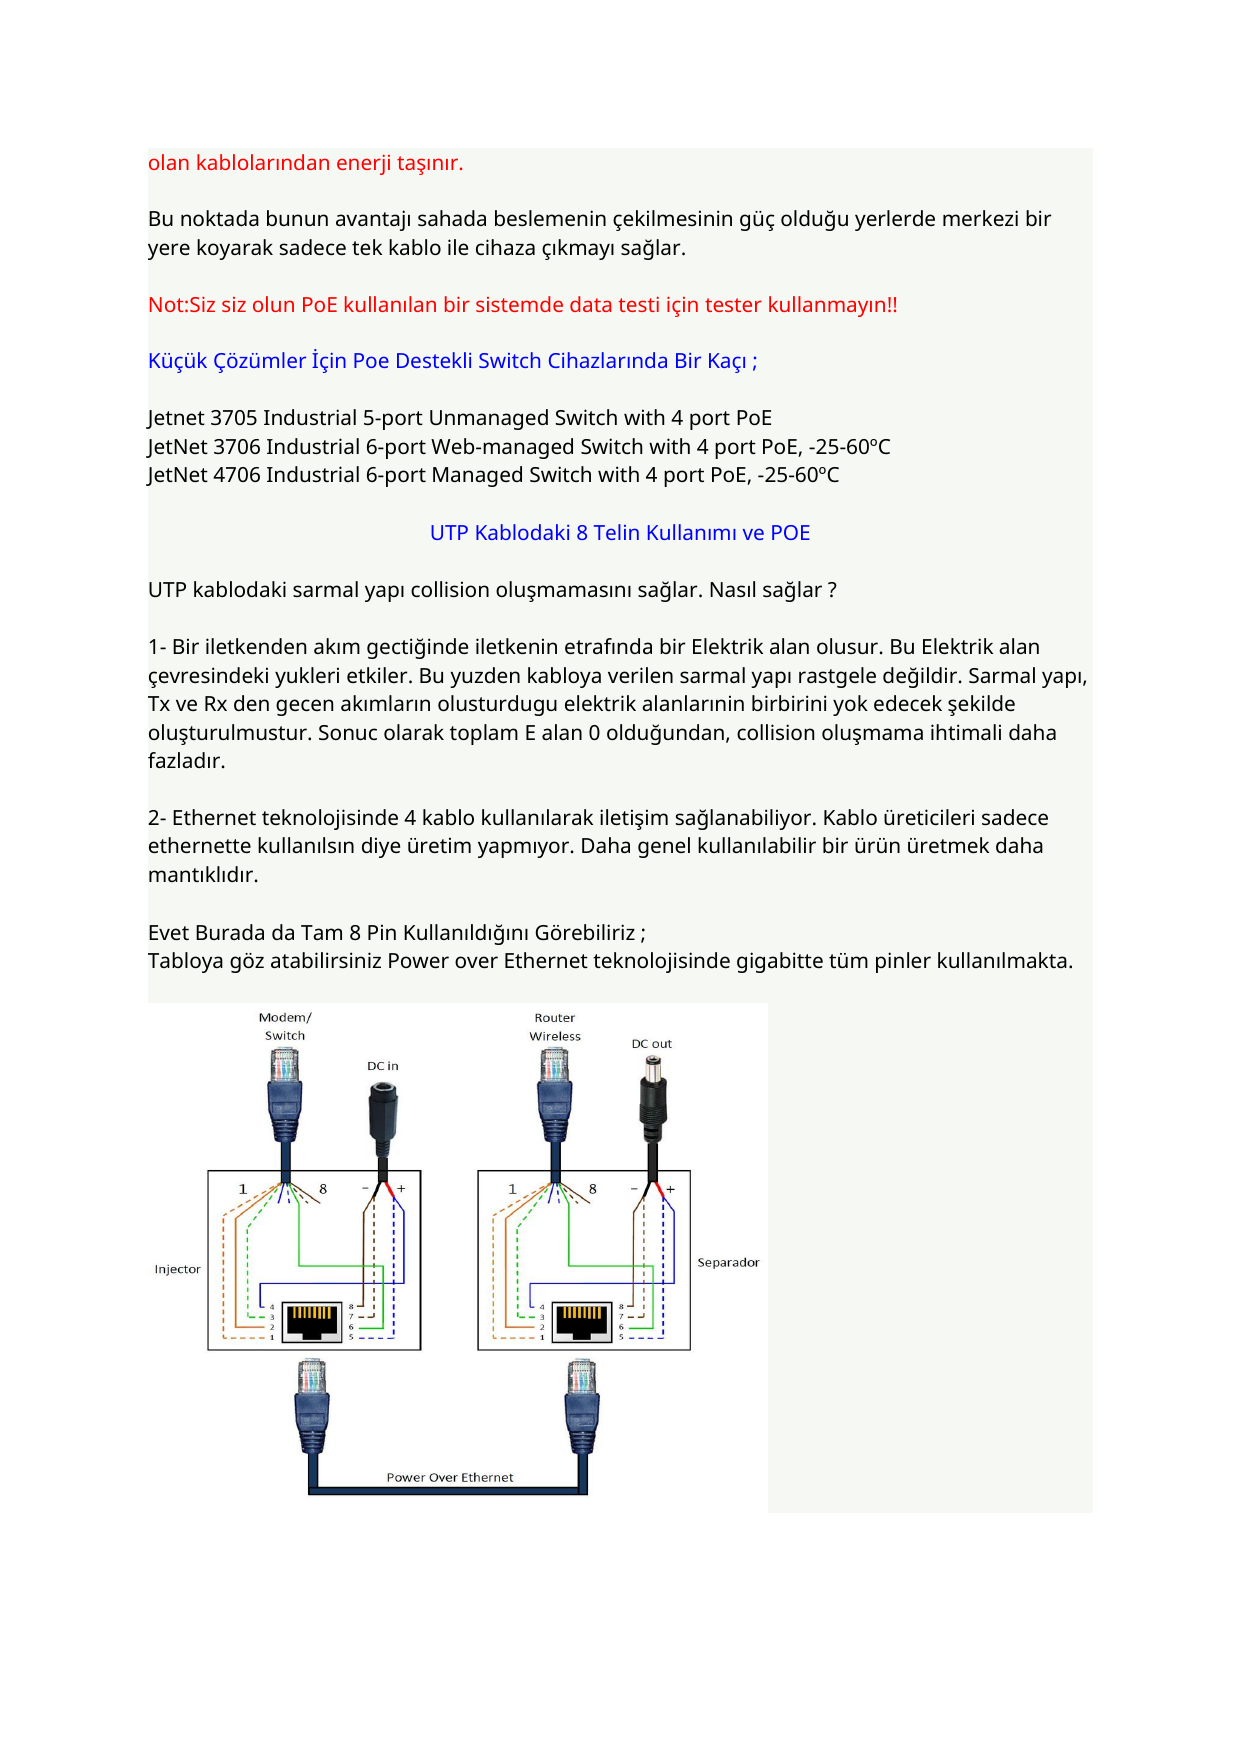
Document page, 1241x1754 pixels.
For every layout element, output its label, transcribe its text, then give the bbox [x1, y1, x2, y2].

picture [147, 1003, 768, 1513]
text UTP Kablodaki 8 Telin Kullanımı ve POE [148, 518, 1093, 546]
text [148, 148, 1093, 489]
text Evet Burada da Tam 8 Pin Kullanıldığını Görebiliriz ; Tabloya göz atabilirsiniz Power over Ethernet teknolojisinde gigabitte tüm pinler kullanılmakta. [148, 918, 1093, 974]
text UTP kablodaki sarmal yapı collision oluşmamasını sağlar. Nasıl sağlar ? 1- Bir iletkenden akım gectiğinde iletkenin etrafında bir Elektrik alan olusur. Bu Elektrik alan çevresindeki yukleri etkiler. Bu yuzden kabloya verilen sarmal yapı rastgele değildir. Sarmal yapı, Tx ve Rx den gecen akımların olusturdugu elektrik alanlarınin birbirini yok edecek şekilde oluşturulmustur. Sonuc olarak toplam E alan 0 olduğundan, collision oluşmama ihtimali daha fazladır. 2- Ethernet teknolojisinde 4 kablo kullanılarak iletişim sağlanabiliyor. Kablo üreticileri sadece ethernette kullanılsın diye üretim yapmıyor. Daha genel kullanılabilir bir ürün üretmek daha mantıklıdır. [148, 576, 1093, 888]
